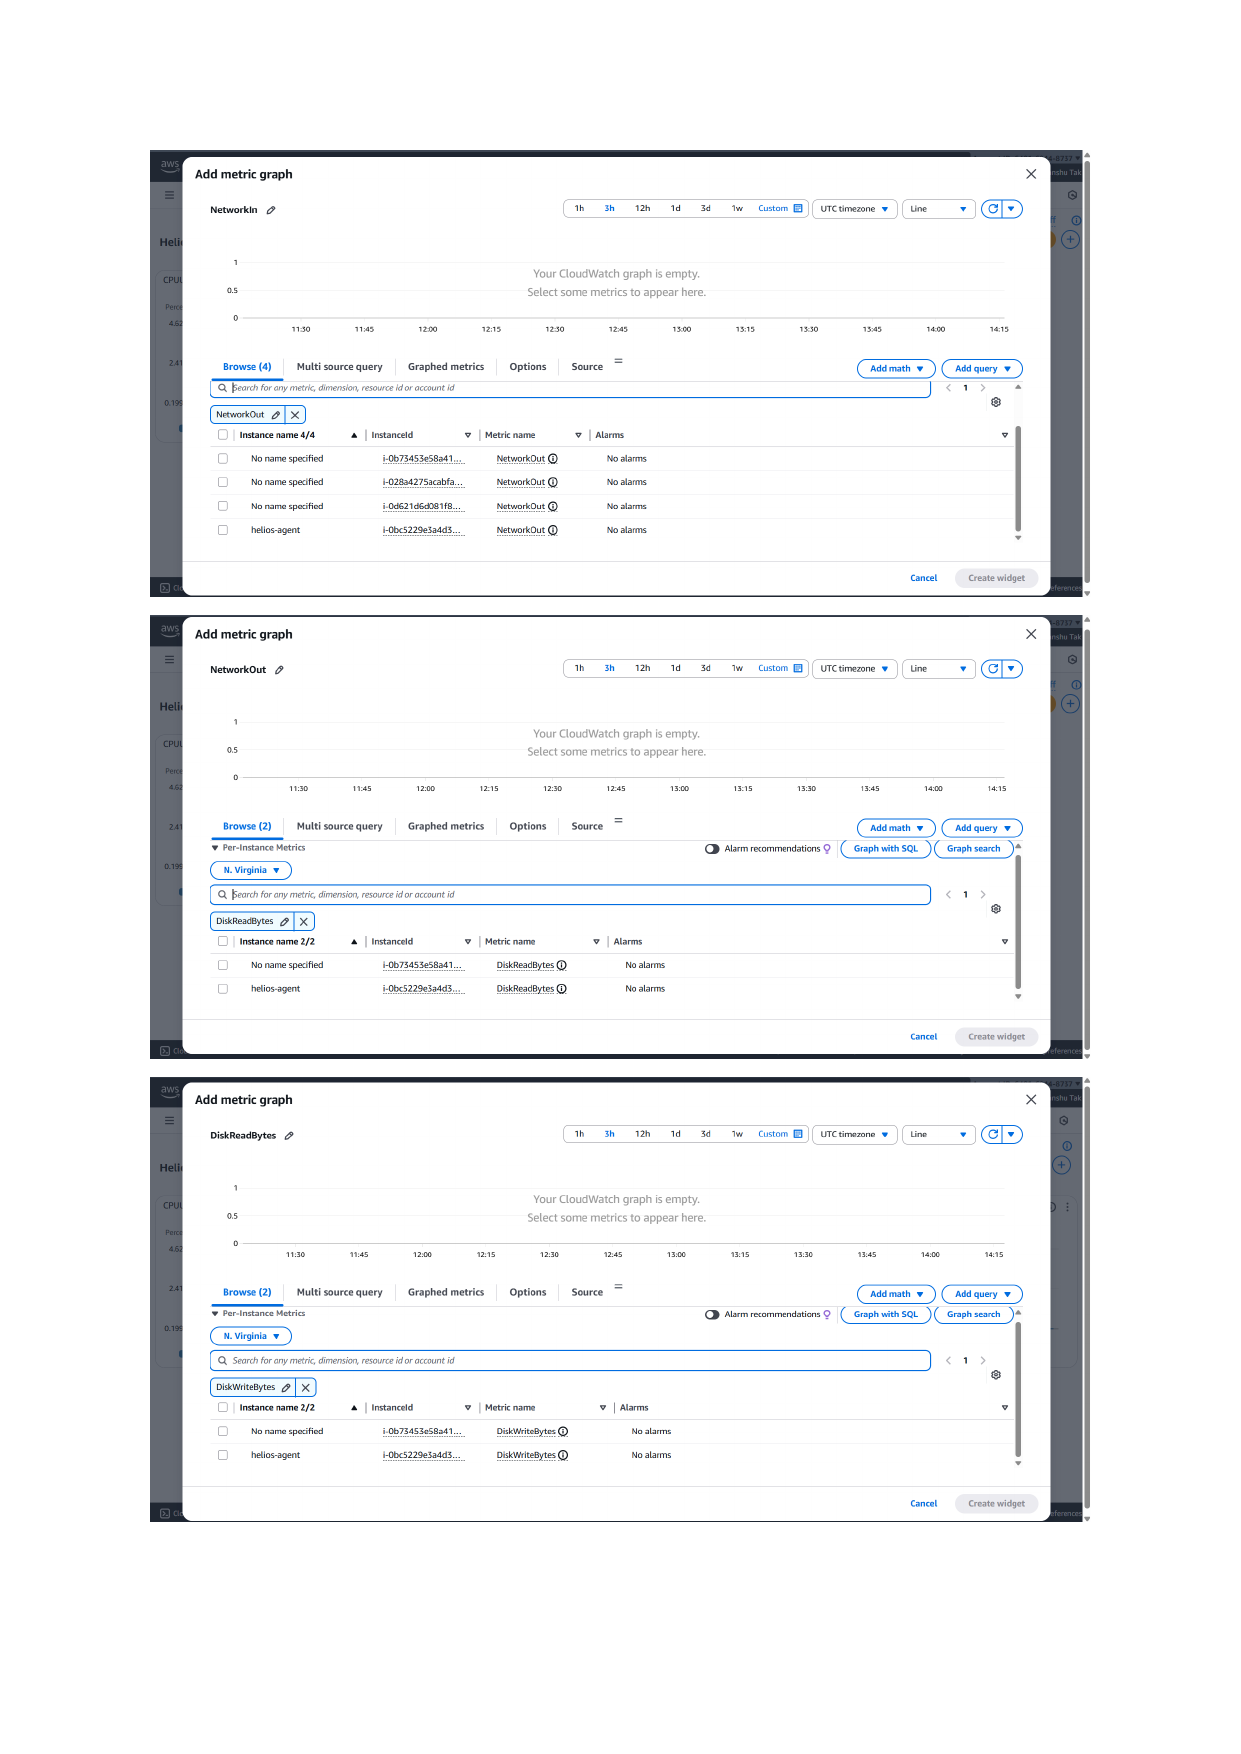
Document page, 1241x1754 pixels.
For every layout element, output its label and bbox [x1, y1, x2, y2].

picture [150, 1077, 1091, 1522]
picture [150, 150, 1091, 597]
picture [150, 615, 1091, 1059]
